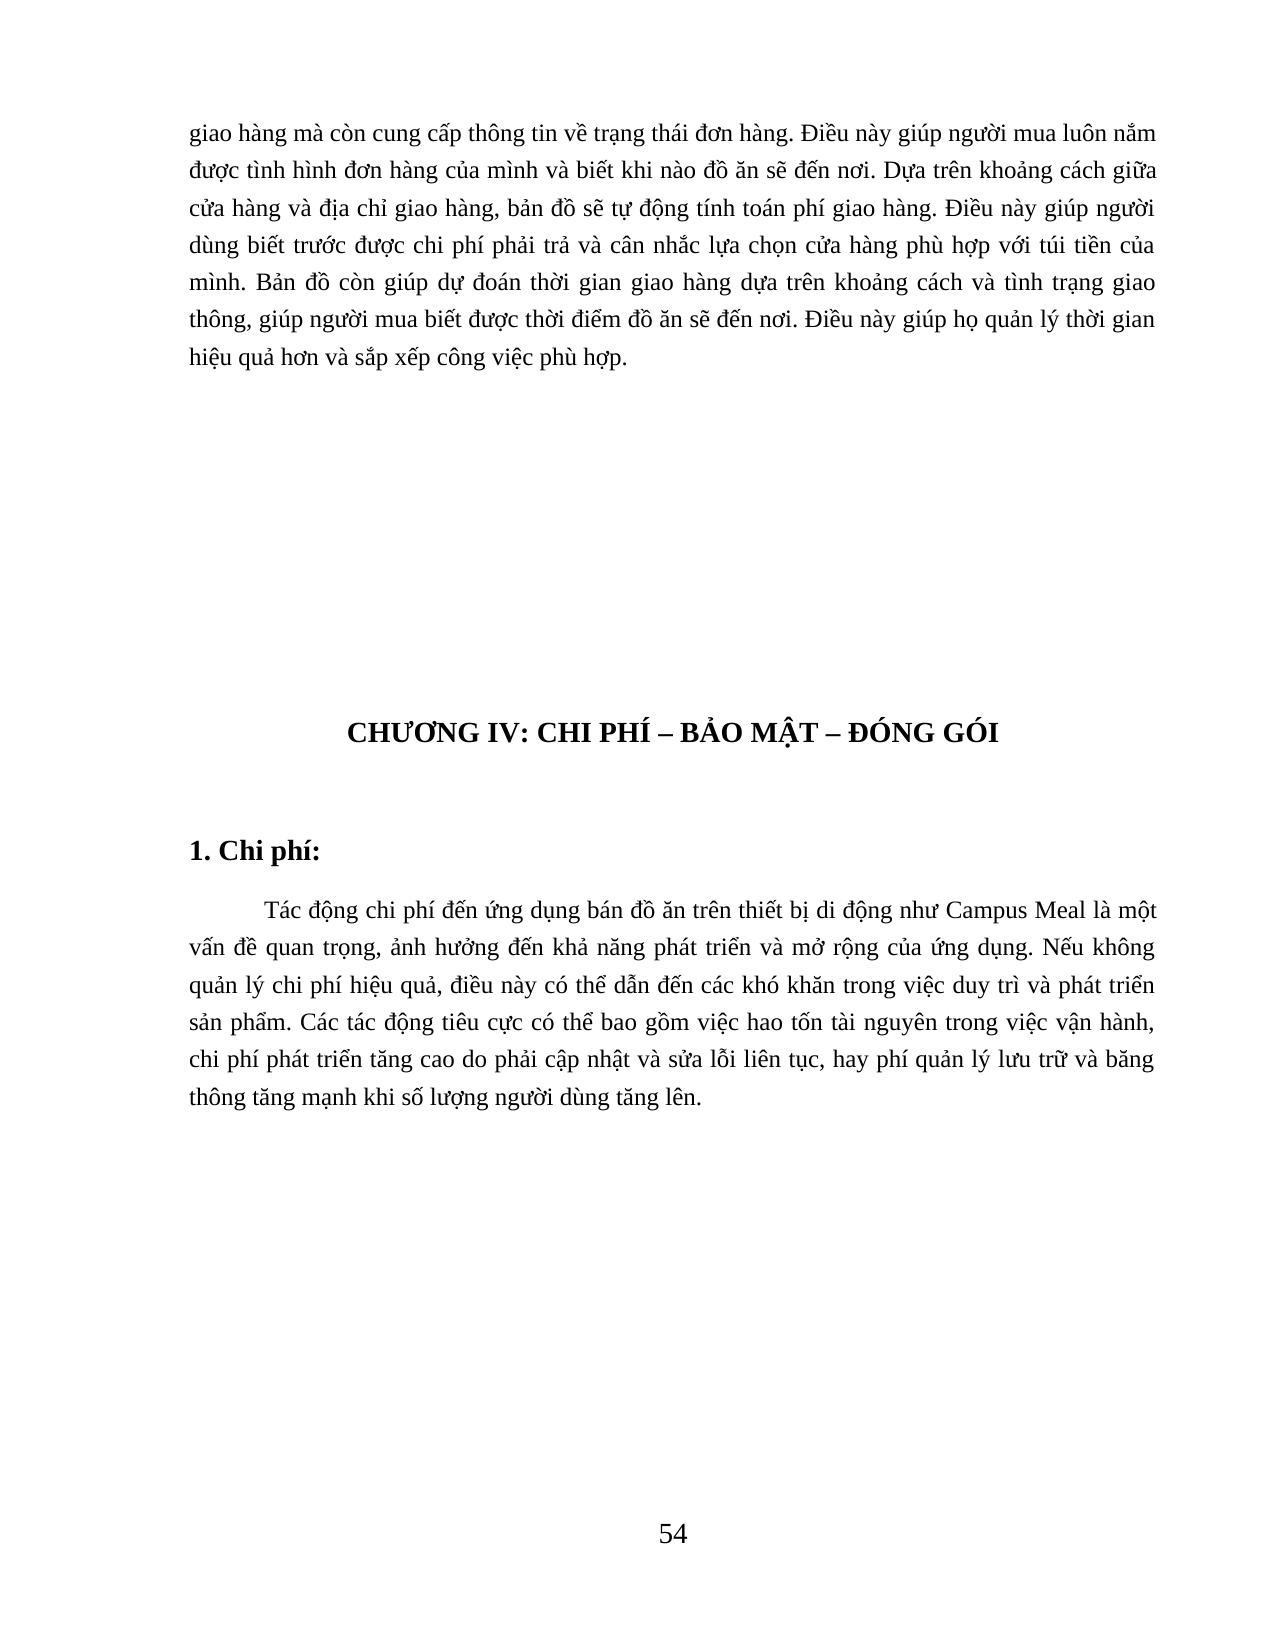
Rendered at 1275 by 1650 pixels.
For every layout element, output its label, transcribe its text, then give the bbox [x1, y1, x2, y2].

text Tác động chi phí đến ứng dụng bán đồ ăn trên thiết bị di động như Campus Meal là một vấn đề quan trọng, ảnh hưởng đến khả năng phát triển và mở rộng của ứng dụng. Nếu không quản lý chi phí hiệu quả, điều này có thể dẫn đến các khó khăn trong việc duy trì và phát triển sản phẩm. Các tác động tiêu cực có thể bao gồm việc hao tốn tài nguyên trong việc vận hành, chi phí phát triển tăng cao do phải cập nhật và sửa lỗi liên tục, hay phí quản lý lưu trữ và băng thông tăng mạnh khi số lượng người dùng tăng lên. [189, 895, 1157, 1110]
text CHƯƠNG IV: CHI PHÍ – BẢO MẬT – ĐÓNG GÓI [189, 715, 1157, 748]
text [189, 118, 1157, 371]
text 1. Chi phí: [189, 833, 1157, 866]
